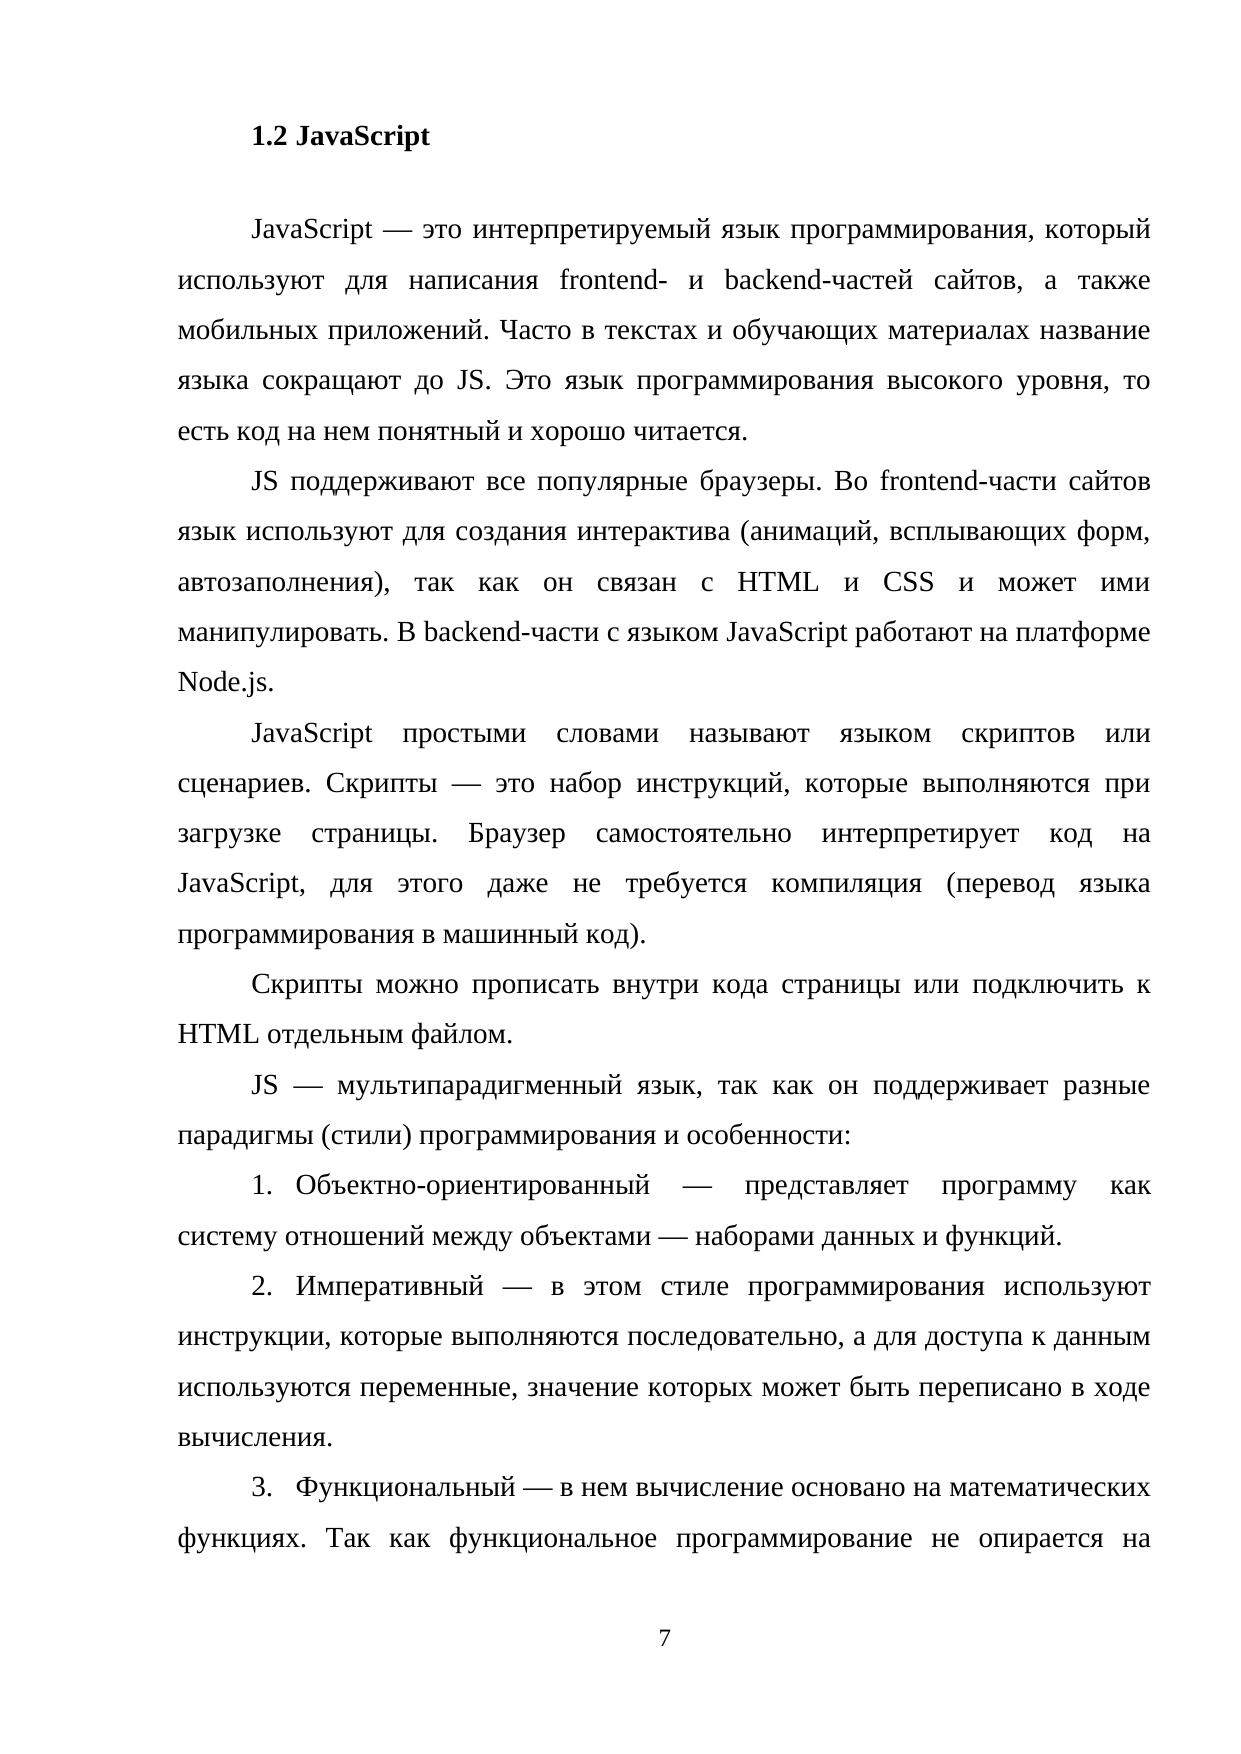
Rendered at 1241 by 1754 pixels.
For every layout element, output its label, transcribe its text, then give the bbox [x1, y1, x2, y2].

text Скрипты можно прописать внутри кода страницы или подключить к HTML отдельным файлом. [177, 966, 1152, 1050]
text JavaScript — это интерпретируемый язык программирования, который используют для написания frontend- и backend-частей сайтов, а также мобильных приложений. Часто в текстах и обучающих материалах название языка сокращают до JS. Это язык программирования высокого уровня, то есть код на нем понятный и хорошо читается. [177, 212, 1152, 446]
text JavaScript простыми словами называют языком скриптов или сценариев. Скрипты — это набор инструкций, которые выполняются при загрузке страницы. Браузер самостоятельно интерпретирует код на JavaScript, для этого даже не требуется компиляция (перевод языка программирования в машинный код). [177, 715, 1152, 949]
text JS — мультипарадигменный язык, так как он поддерживает разные парадигмы (стили) программирования и особенности: [177, 1067, 1152, 1151]
list Императивный — в этом стиле программирования используют инструкции, которые выполняются последовательно, а для доступа к данным используются переменные, значение которых может быть переписано в ходе вычисления. [177, 1268, 1152, 1453]
text JS поддерживают все популярные браузеры. Во frontend-части сайтов язык используют для создания интерактива (анимаций, всплывающих форм, автозаполнения), так как он связан с HTML и CSS и может ими манипулировать. В backend-части с языком JavaScript работают на платформе Node.js. [177, 463, 1152, 698]
list Объектно-ориентированный — представляет программу как систему отношений между объектами — наборами данных и функций. [177, 1167, 1152, 1251]
subtitle JavaScript [177, 118, 1152, 152]
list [177, 1469, 1152, 1553]
